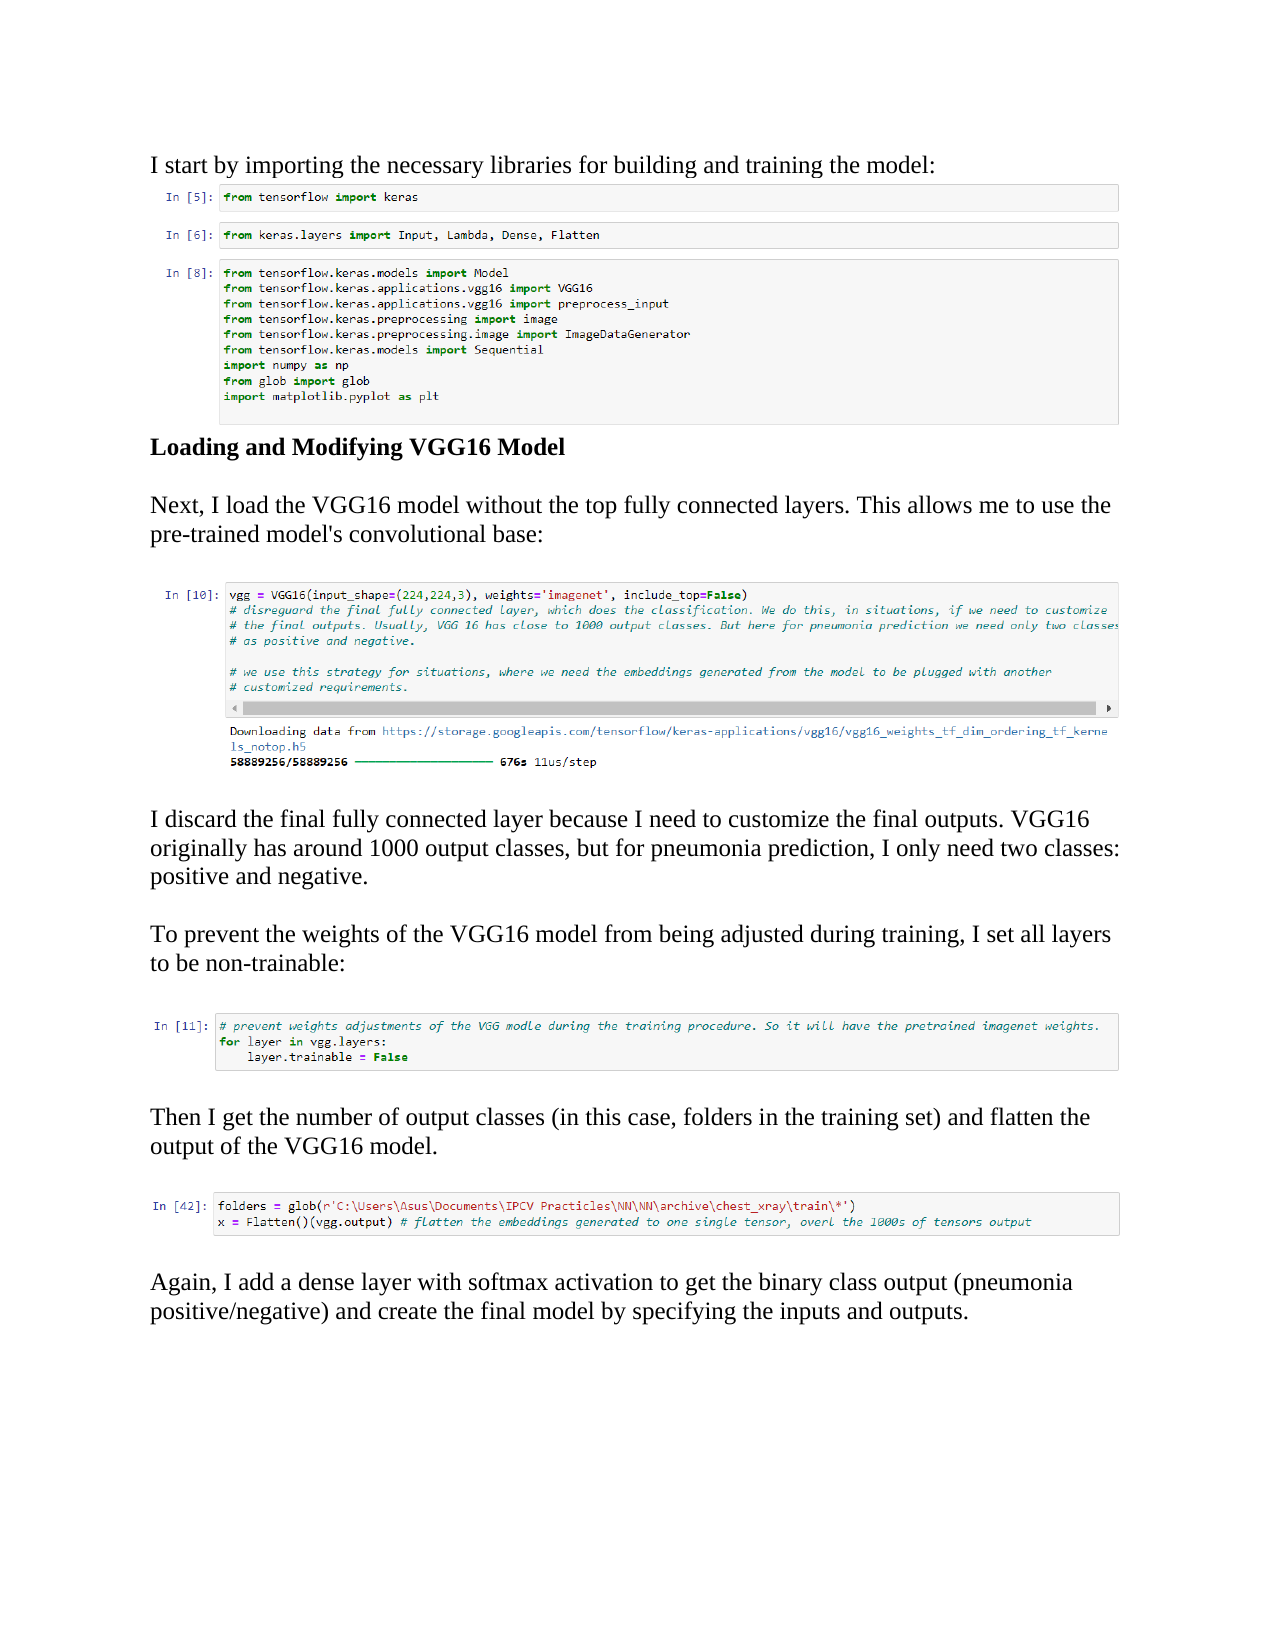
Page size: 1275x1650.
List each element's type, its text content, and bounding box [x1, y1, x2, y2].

text Then I get the number of output classes (in this case, folders in the training set) and flatten the output of the VGG16 model. [150, 1102, 1125, 1160]
picture [150, 1188, 1125, 1239]
text Again, I add a dense layer with softmax activation to get the binary class output (pneumonia positive/negative) and create the final model by specifying the inputs and outputs. [150, 1267, 1125, 1325]
text I start by importing the necessary libraries for building and training the model:Loading and Modifying VGG16 Model [150, 433, 1125, 461]
text I start by importing the necessary libraries for building and training the model:Loading and Modifying VGG16 Model [150, 150, 1125, 178]
text To prevent the weights of the VGG16 model from being adjusted during training, I set all layers to be non-trainable: [150, 919, 1125, 977]
text I discard the final fully connected layer because I need to customize the final outputs. VGG16 originally has around 1000 output classes, but for pneumonia prediction, I only need two classes: positive and negative. [150, 804, 1125, 890]
picture [150, 1006, 1125, 1073]
text Next, I load the VGG16 model without the top fully connected layers. This allows me to use the pre-trained model's convolutional base: [150, 490, 1125, 548]
picture [150, 178, 1125, 433]
picture [150, 577, 1125, 775]
